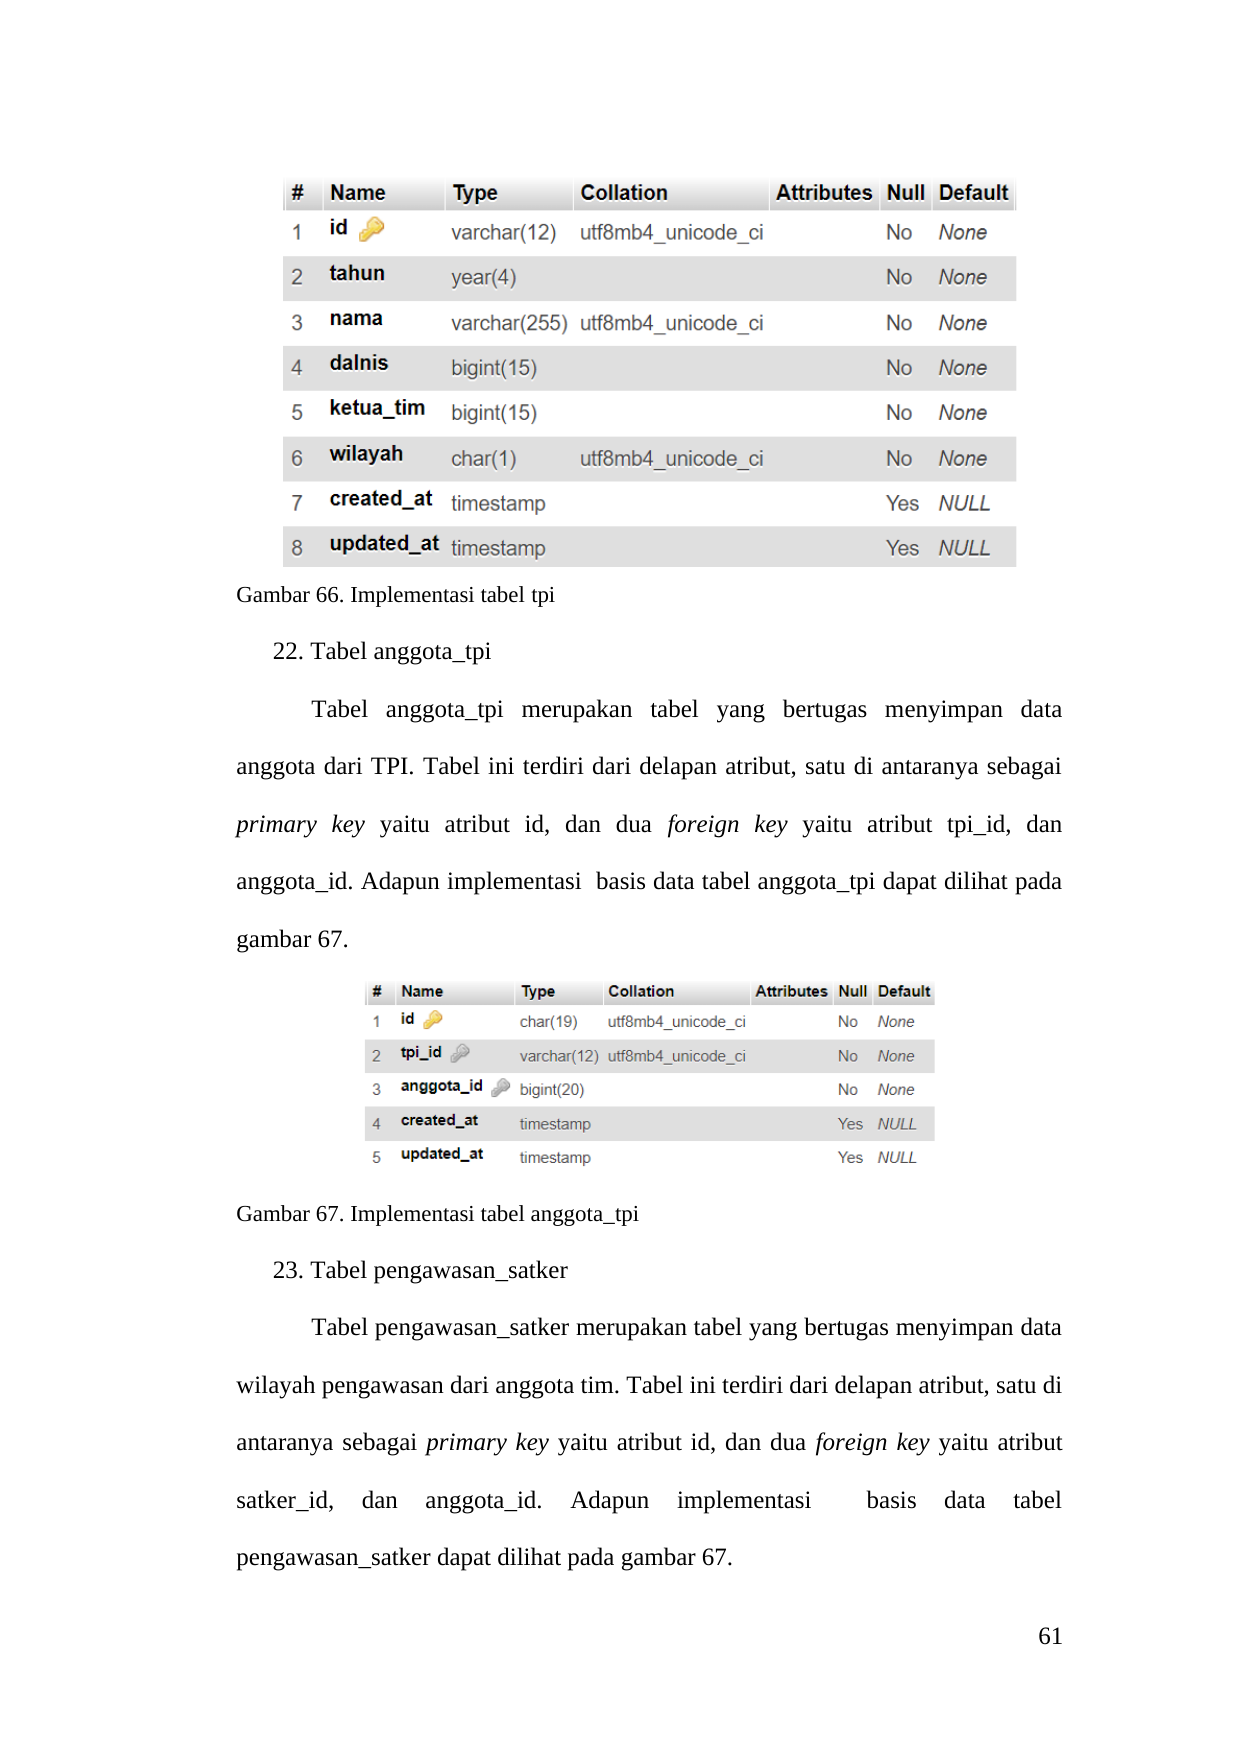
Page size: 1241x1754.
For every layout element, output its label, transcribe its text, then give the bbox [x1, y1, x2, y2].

text Gambar 67. Implementasi tabel anggota_tpi [236, 1200, 1063, 1226]
picture [283, 177, 1017, 567]
list Tabel anggota_tpi [273, 636, 1063, 665]
text Gambar 66. Implementasi tabel tpi [236, 581, 1063, 607]
text Tabel anggota_tpi merupakan tabel yang bertugas menyimpan data anggota dari TPI. Tabel ini terdiri dari delapan atribut, satu di antaranya sebagai primary key yaitu atribut id, dan dua foreign key yaitu atribut tpi_id, dan anggota_id. Adapun implementasi basis data tabel anggota_tpi dapat dilihat pada gambar 67. [236, 694, 1063, 952]
text Tabel pengawasan_satker merupakan tabel yang bertugas menyimpan data wilayah pengawasan dari anggota tim. Tabel ini terdiri dari delapan atribut, satu di antaranya sebagai primary key yaitu atribut id, dan dua foreign key yaitu atribut satker_id, dan anggota_id. Adapun implementasi basis data tabel pengawasan_satker dapat dilihat pada gambar 67. [236, 1312, 1063, 1571]
picture [364, 981, 935, 1186]
list Tabel pengawasan_satker [273, 1255, 1063, 1284]
